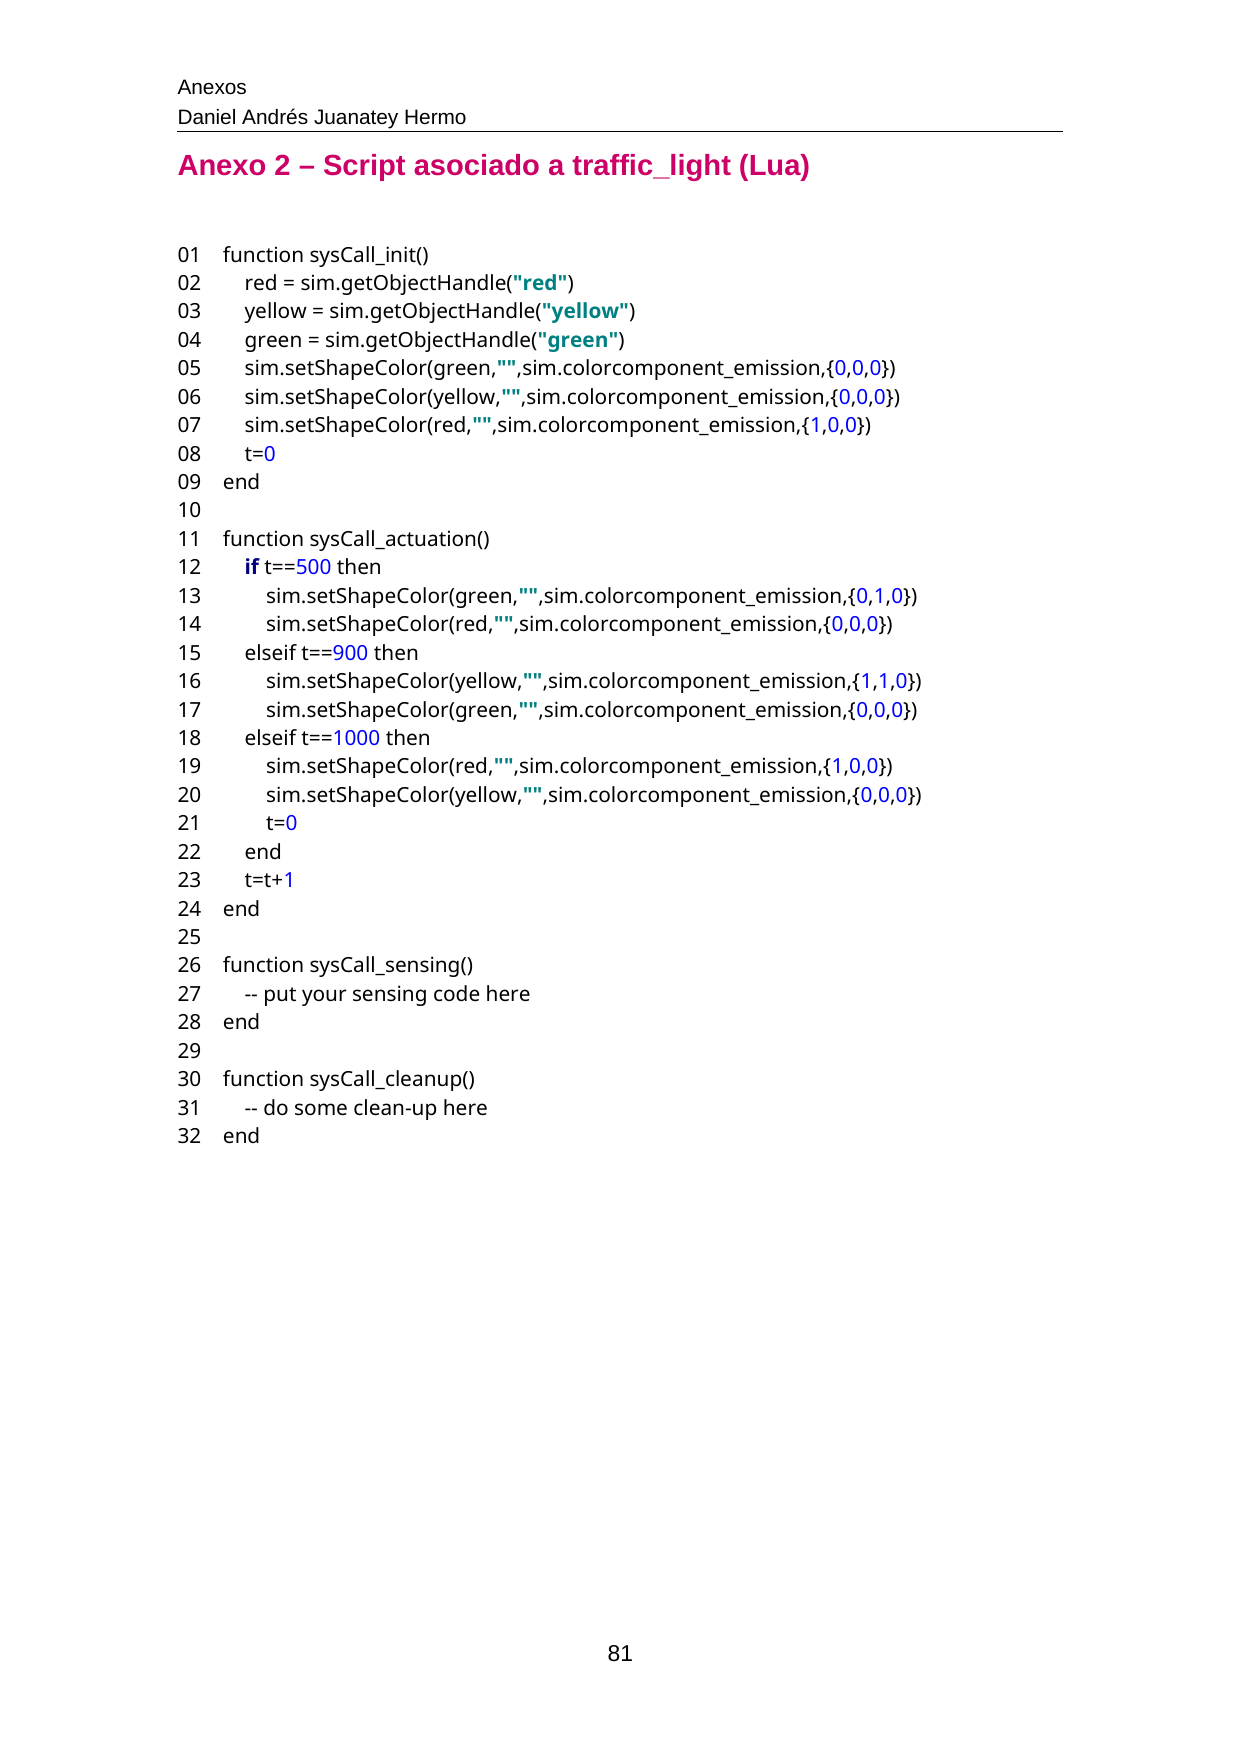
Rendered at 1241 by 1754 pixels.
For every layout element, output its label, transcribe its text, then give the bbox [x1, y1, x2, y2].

text 01 function sysCall_init() 02 red = sim.getObjectHandle("red") 03 yellow = sim.getObjectHandle("yellow") 04 green = sim.getObjectHandle("green") 05 sim.setShapeColor(green,"",sim.colorcomponent_emission,{0,0,0}) 06 sim.setShapeColor(yellow,"",sim.colorcomponent_emission,{0,0,0}) 07 sim.setShapeColor(red,"",sim.colorcomponent_emission,{1,0,0}) 08 t=0 09 end 10 11 function sysCall_actuation() 12 if t==500 then 13 sim.setShapeColor(green,"",sim.colorcomponent_emission,{0,1,0}) 14 sim.setShapeColor(red,"",sim.colorcomponent_emission,{0,0,0}) 15 elseif t==900 then 16 sim.setShapeColor(yellow,"",sim.colorcomponent_emission,{1,1,0}) 17 sim.setShapeColor(green,"",sim.colorcomponent_emission,{0,0,0}) 18 elseif t==1000 then 19 sim.setShapeColor(red,"",sim.colorcomponent_emission,{1,0,0}) 20 sim.setShapeColor(yellow,"",sim.colorcomponent_emission,{0,0,0}) 21 t=0 22 end 23 t=t+1 24 end 25 26 function sysCall_sensing() 27 -- put your sensing code here 28 end 29 30 function sysCall_cleanup() 31 -- do some clean-up here 32 end [177, 240, 1063, 1150]
text Anexo 2 – Script asociado a traffic_light (Lua) [177, 148, 1063, 181]
